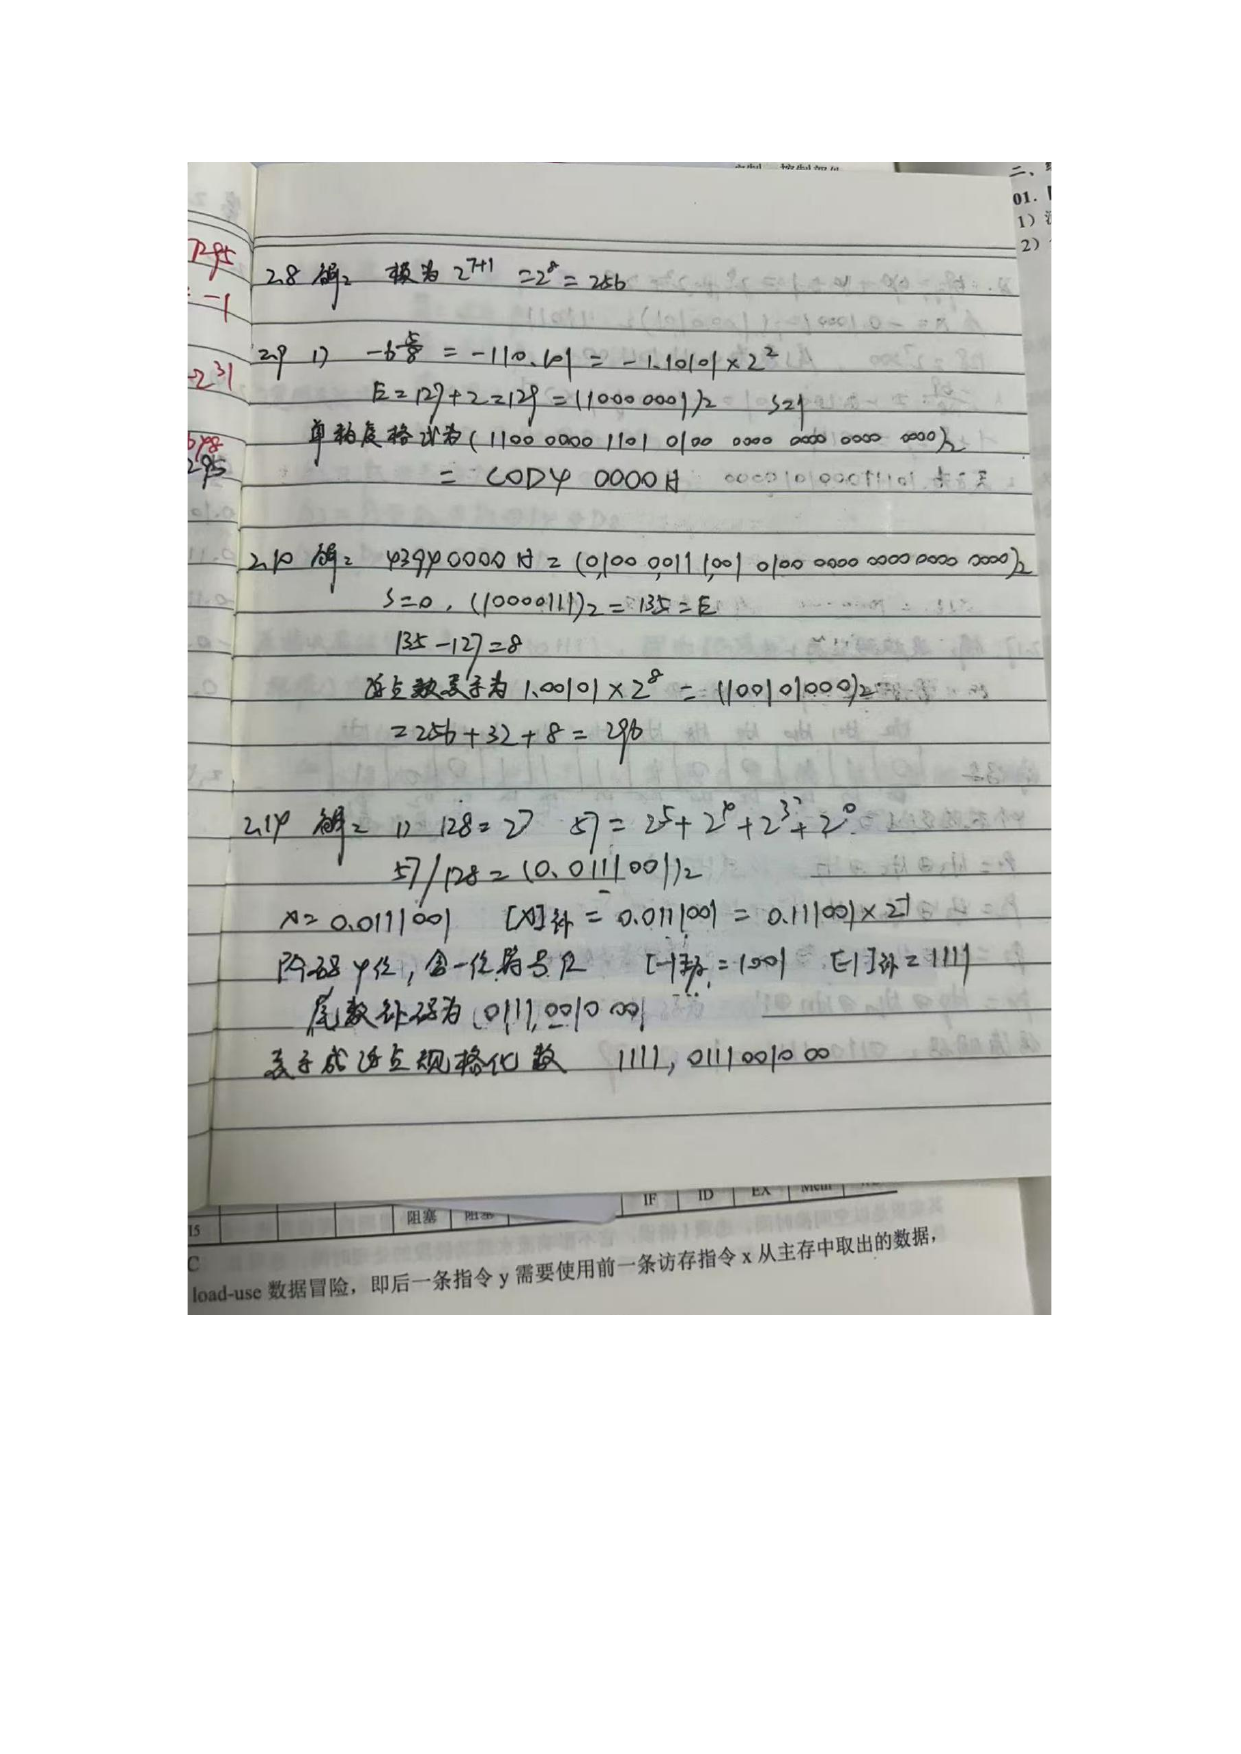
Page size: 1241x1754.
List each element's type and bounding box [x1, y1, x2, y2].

picture [187, 162, 1052, 1315]
